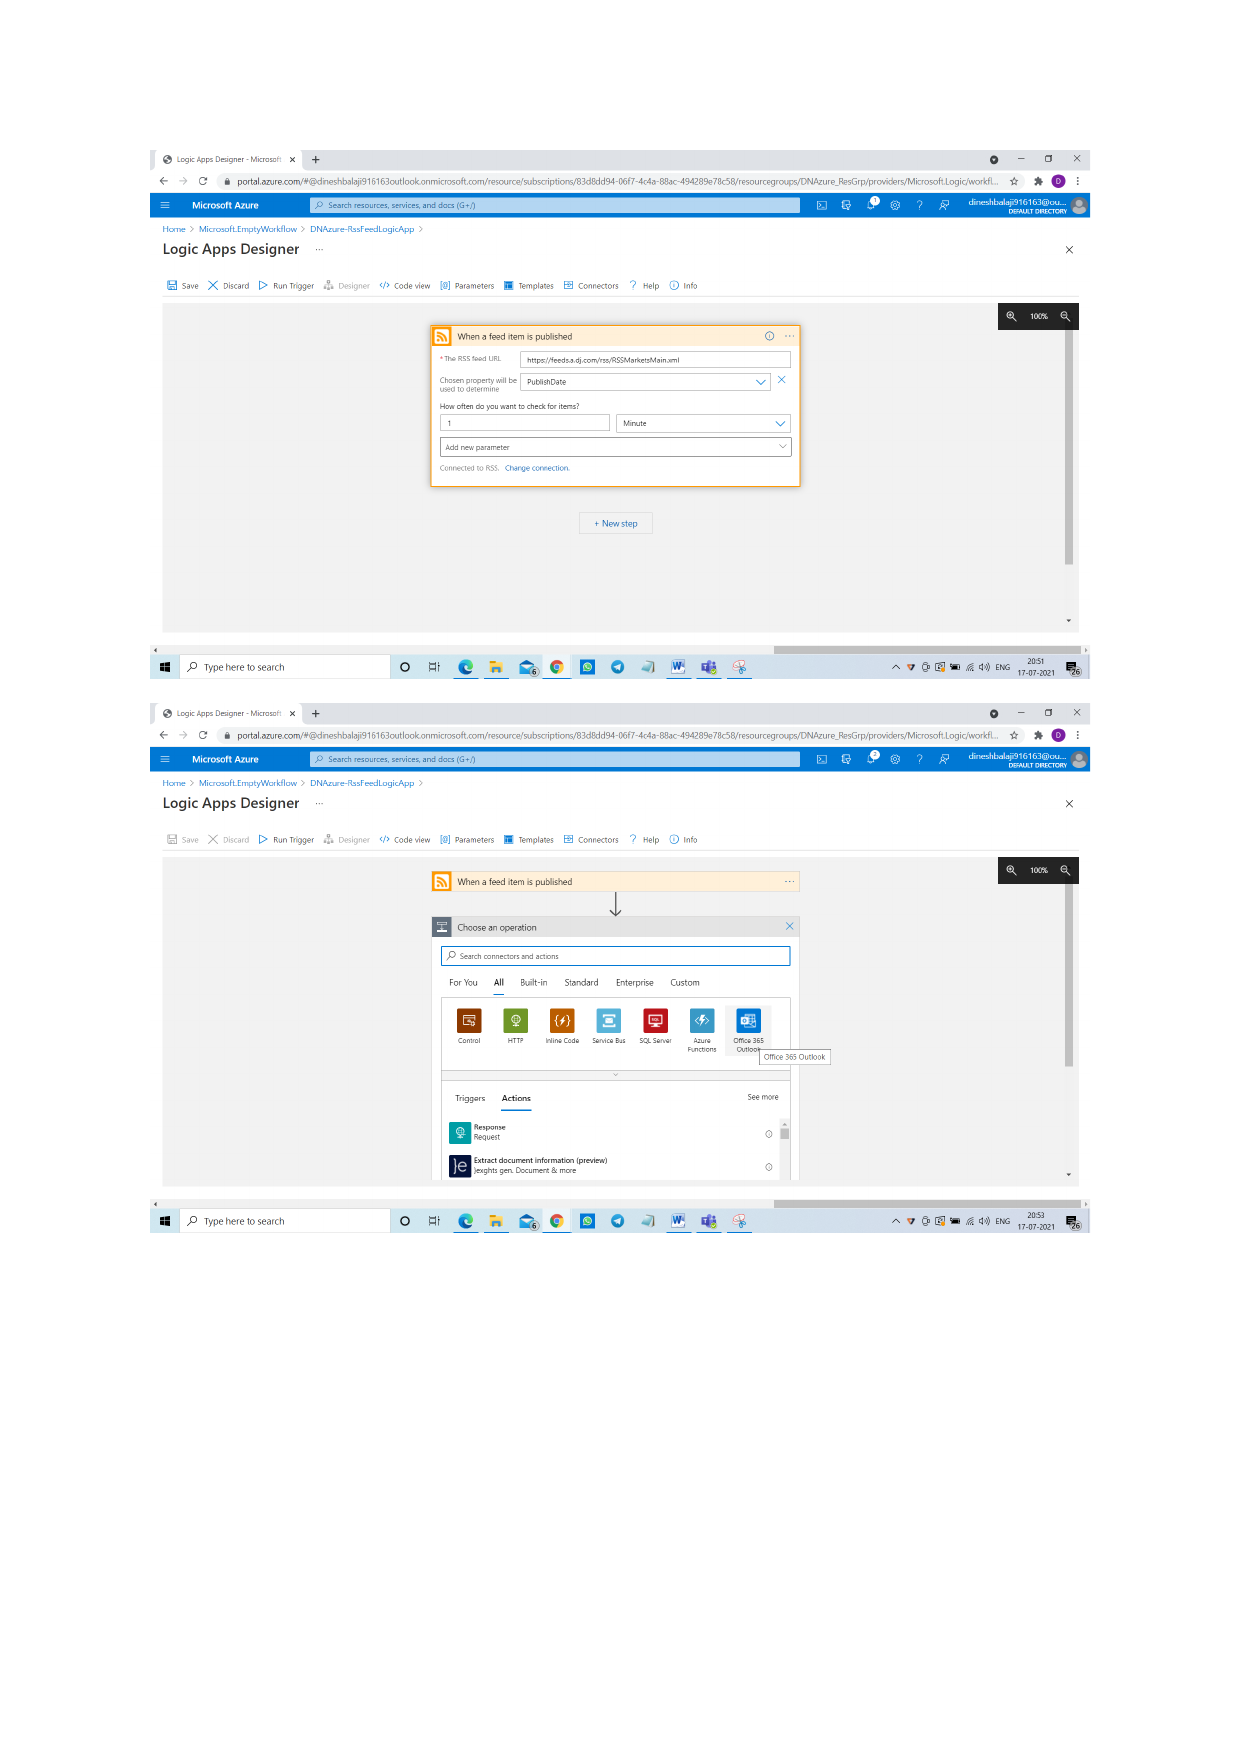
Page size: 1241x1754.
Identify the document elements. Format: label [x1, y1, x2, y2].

picture [150, 150, 1091, 679]
picture [150, 703, 1091, 1233]
